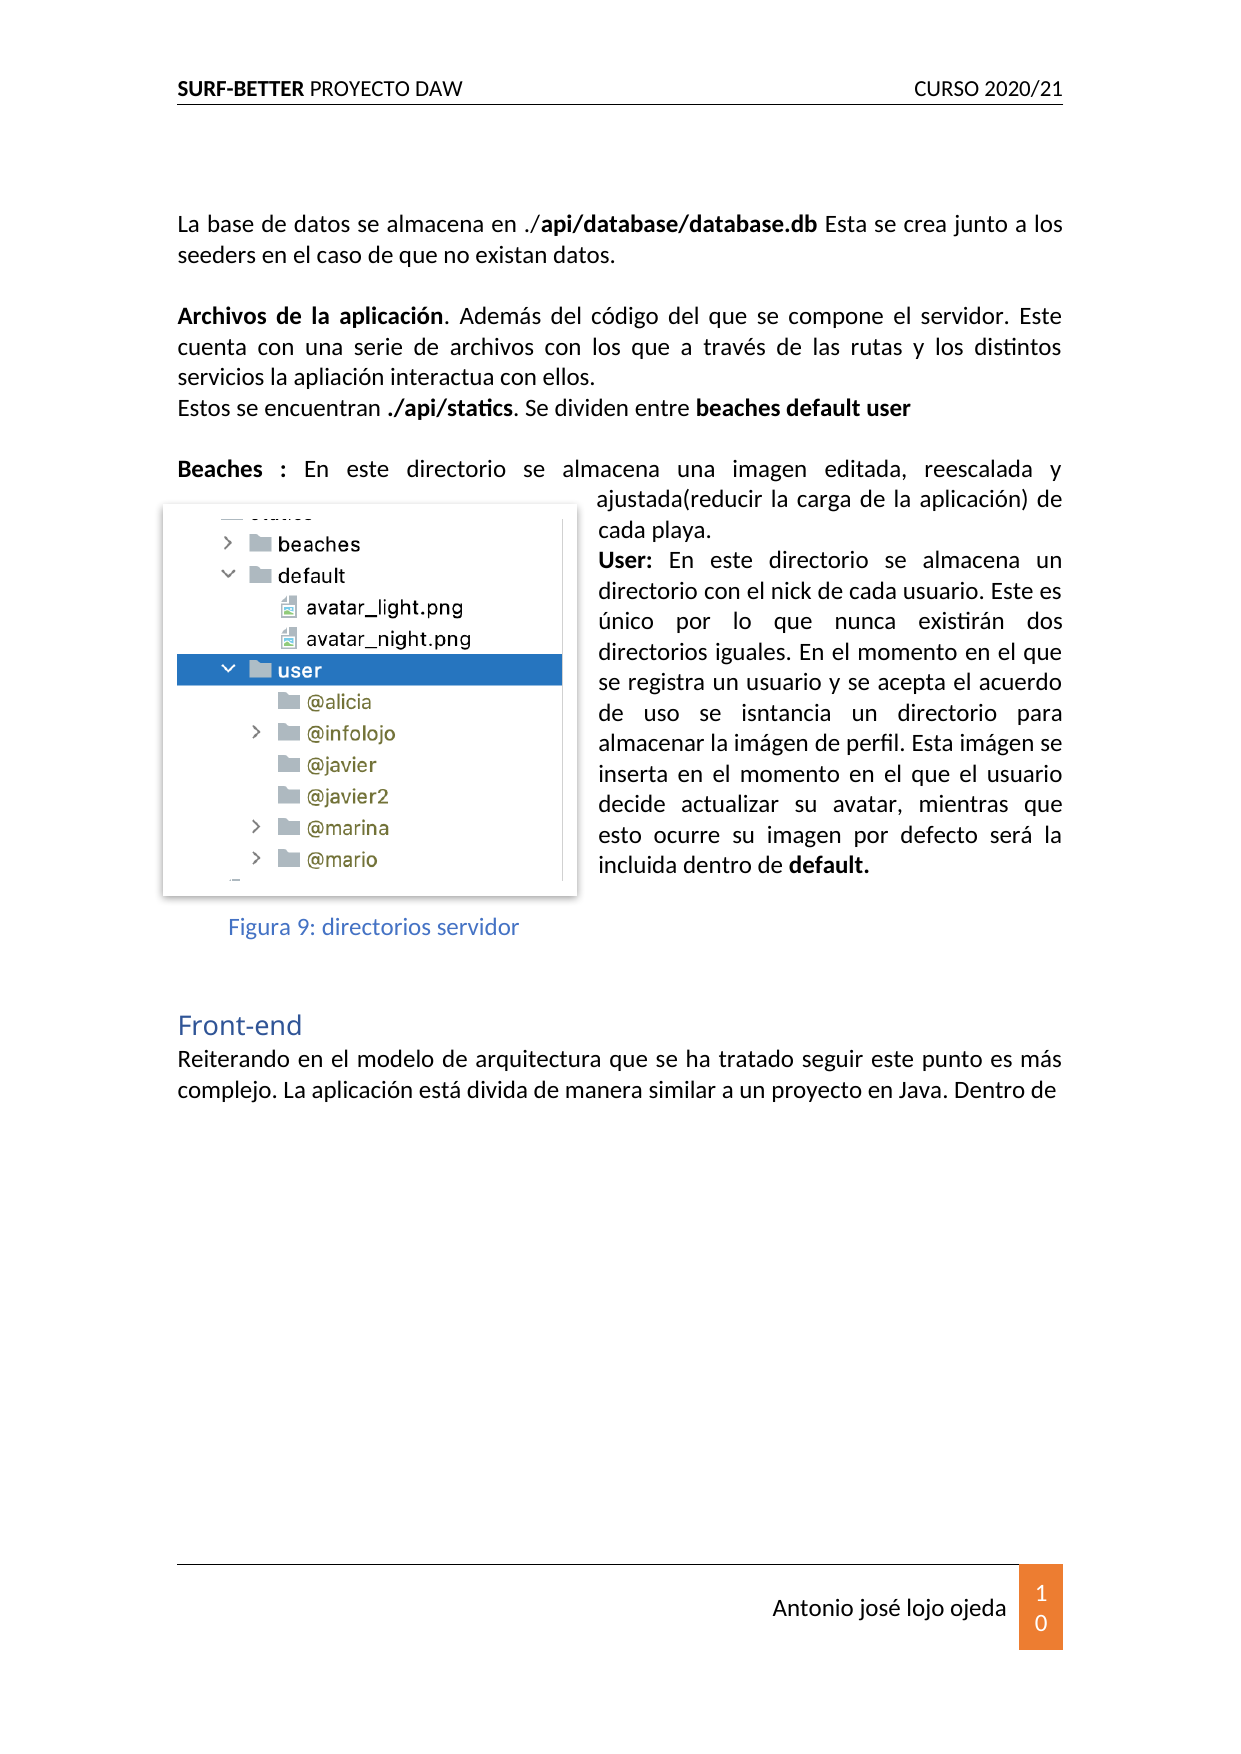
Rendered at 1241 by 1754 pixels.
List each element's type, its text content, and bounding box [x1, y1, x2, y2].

text Estos se encuentran ./api/statics. Se dividen entre beaches default user [177, 392, 1063, 422]
picture [177, 519, 563, 881]
text Figura 9: directorios servidor [177, 911, 1063, 941]
text User: En este directorio se almacena un directorio con el nick de cada usuario. Este es único por lo que nunca existirán dos directorios iguales. En el momento en el que se registra un usuario y se acepta el acuerdo de uso se isntancia un directorio para almacenar la imágen de perfil. Esta imágen se inserta en el momento en el que el usuario decide actualizar su avatar, mientras que esto ocurre su imagen por defecto será la incluida dentro de default. [583, 544, 1063, 880]
text La base de datos se almacena en ./api/database/database.db Esta se crea junto a los seeders en el caso de que no existan datos. [177, 209, 1063, 270]
subtitle Front-end [177, 1006, 1063, 1043]
text Archivos de la aplicación. Además del código del que se compone el servidor. Este cuenta con una serie de archivos con los que a través de las rutas y los distintos servicios la apliación interactua con ellos. [177, 300, 1063, 392]
text Reiterando en el modelo de arquitectura que se ha tratado seguir este punto es más complejo. La aplicación está divida de manera similar a un proyecto en Java. Dentro de [177, 1043, 1063, 1104]
text Beaches : En este directorio se almacena una imagen editada, reescalada y ajustada(reducir la carga de la aplicación) de cada playa. [177, 453, 1063, 544]
